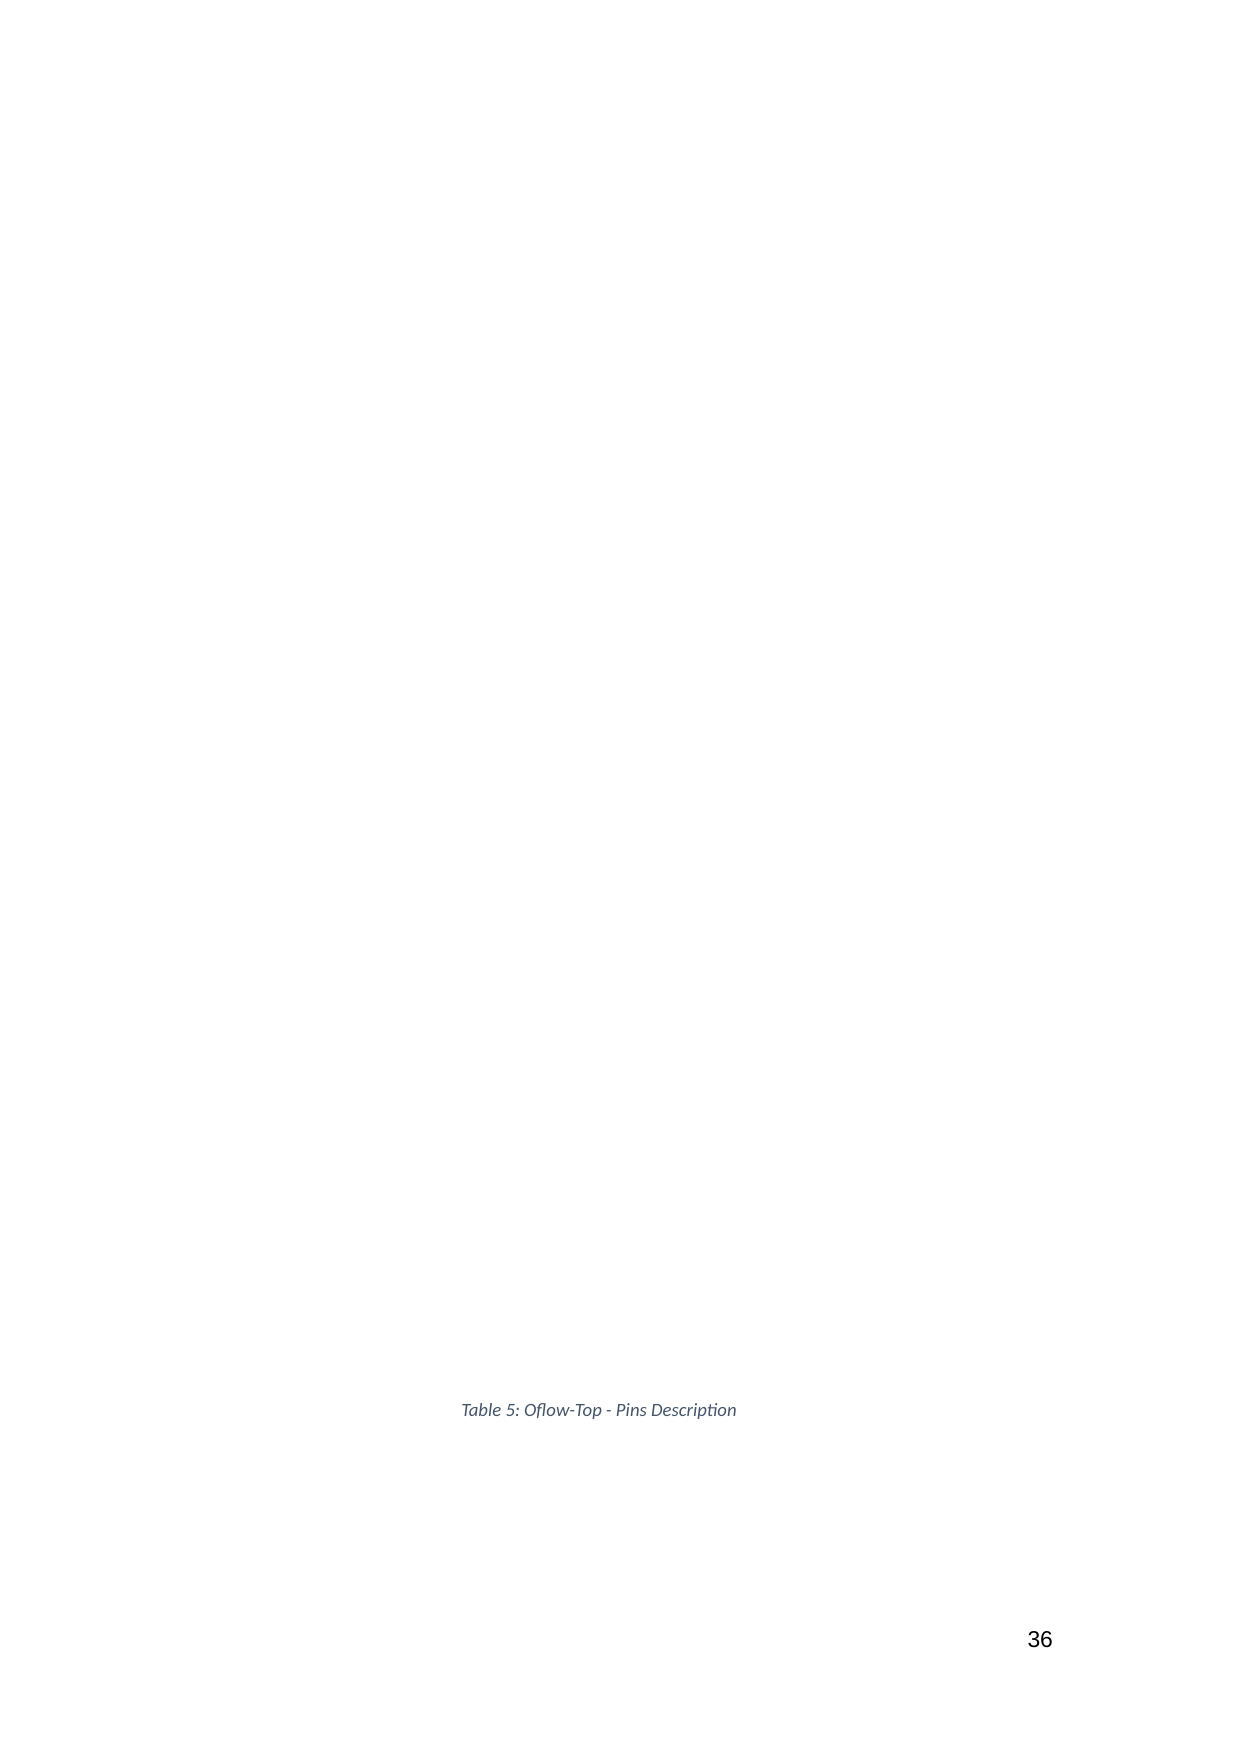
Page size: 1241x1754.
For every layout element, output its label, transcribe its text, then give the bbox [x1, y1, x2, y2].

text Table 5: Oflow-Top - Pins Description [461, 1398, 738, 1421]
